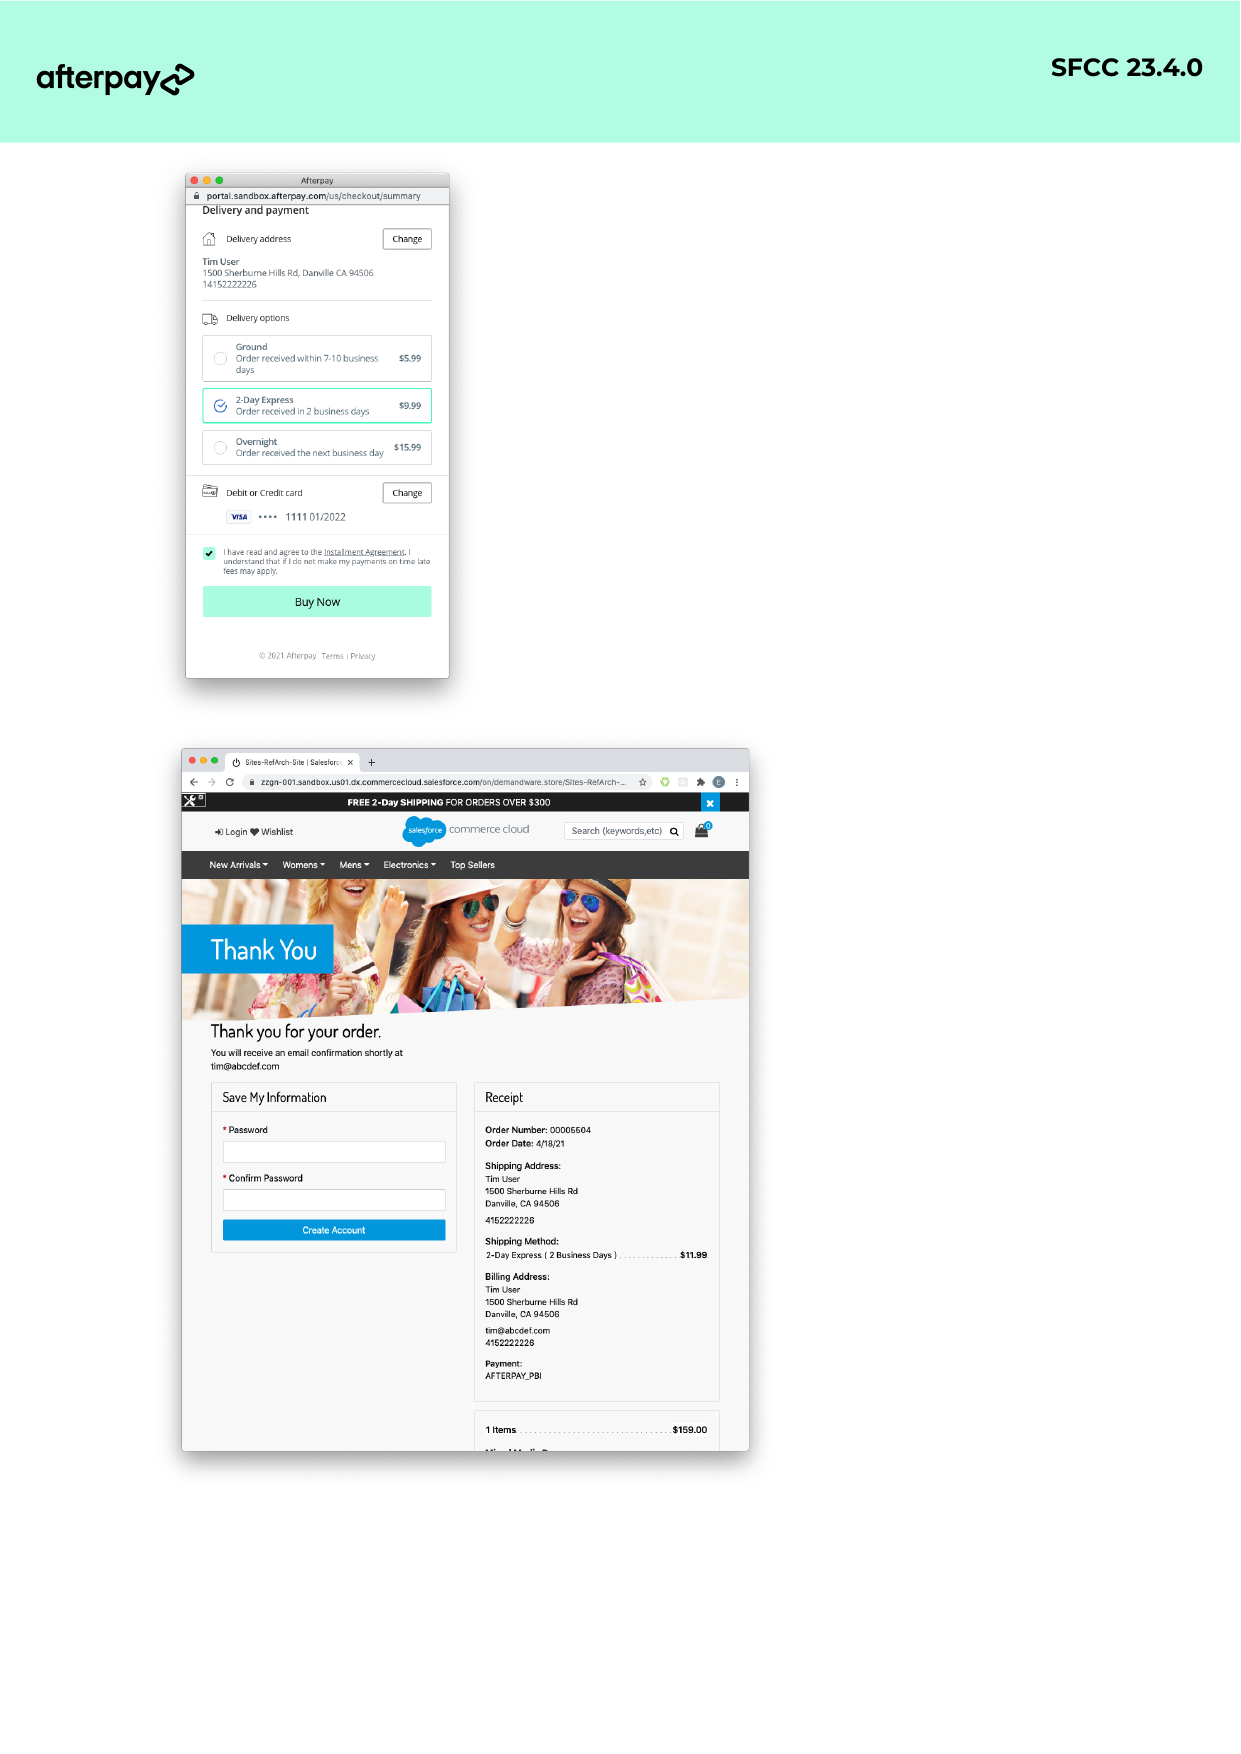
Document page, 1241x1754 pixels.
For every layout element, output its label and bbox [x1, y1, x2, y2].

picture [7, 40, 224, 103]
picture [150, 728, 780, 1492]
picture [150, 150, 484, 725]
